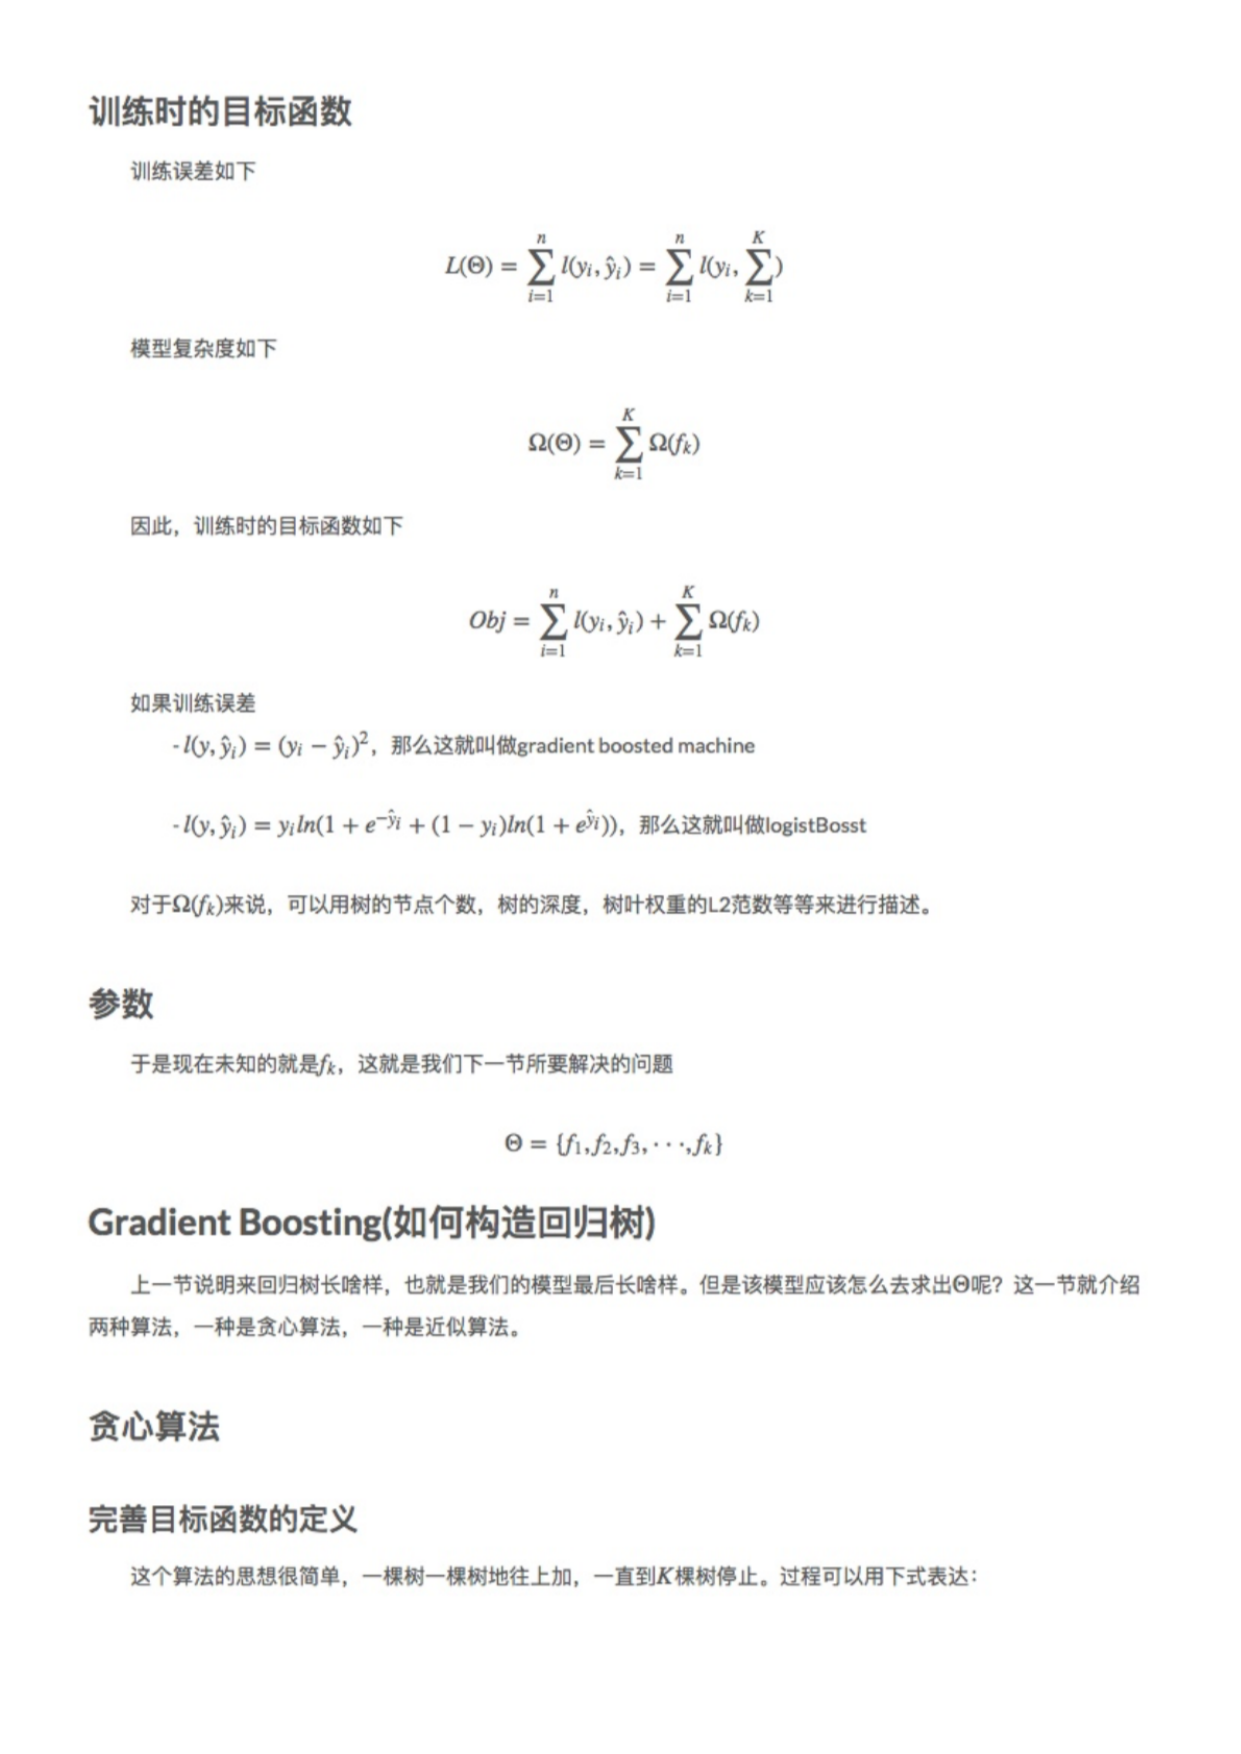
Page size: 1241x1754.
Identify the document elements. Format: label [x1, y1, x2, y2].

picture [75, 78, 1153, 1602]
